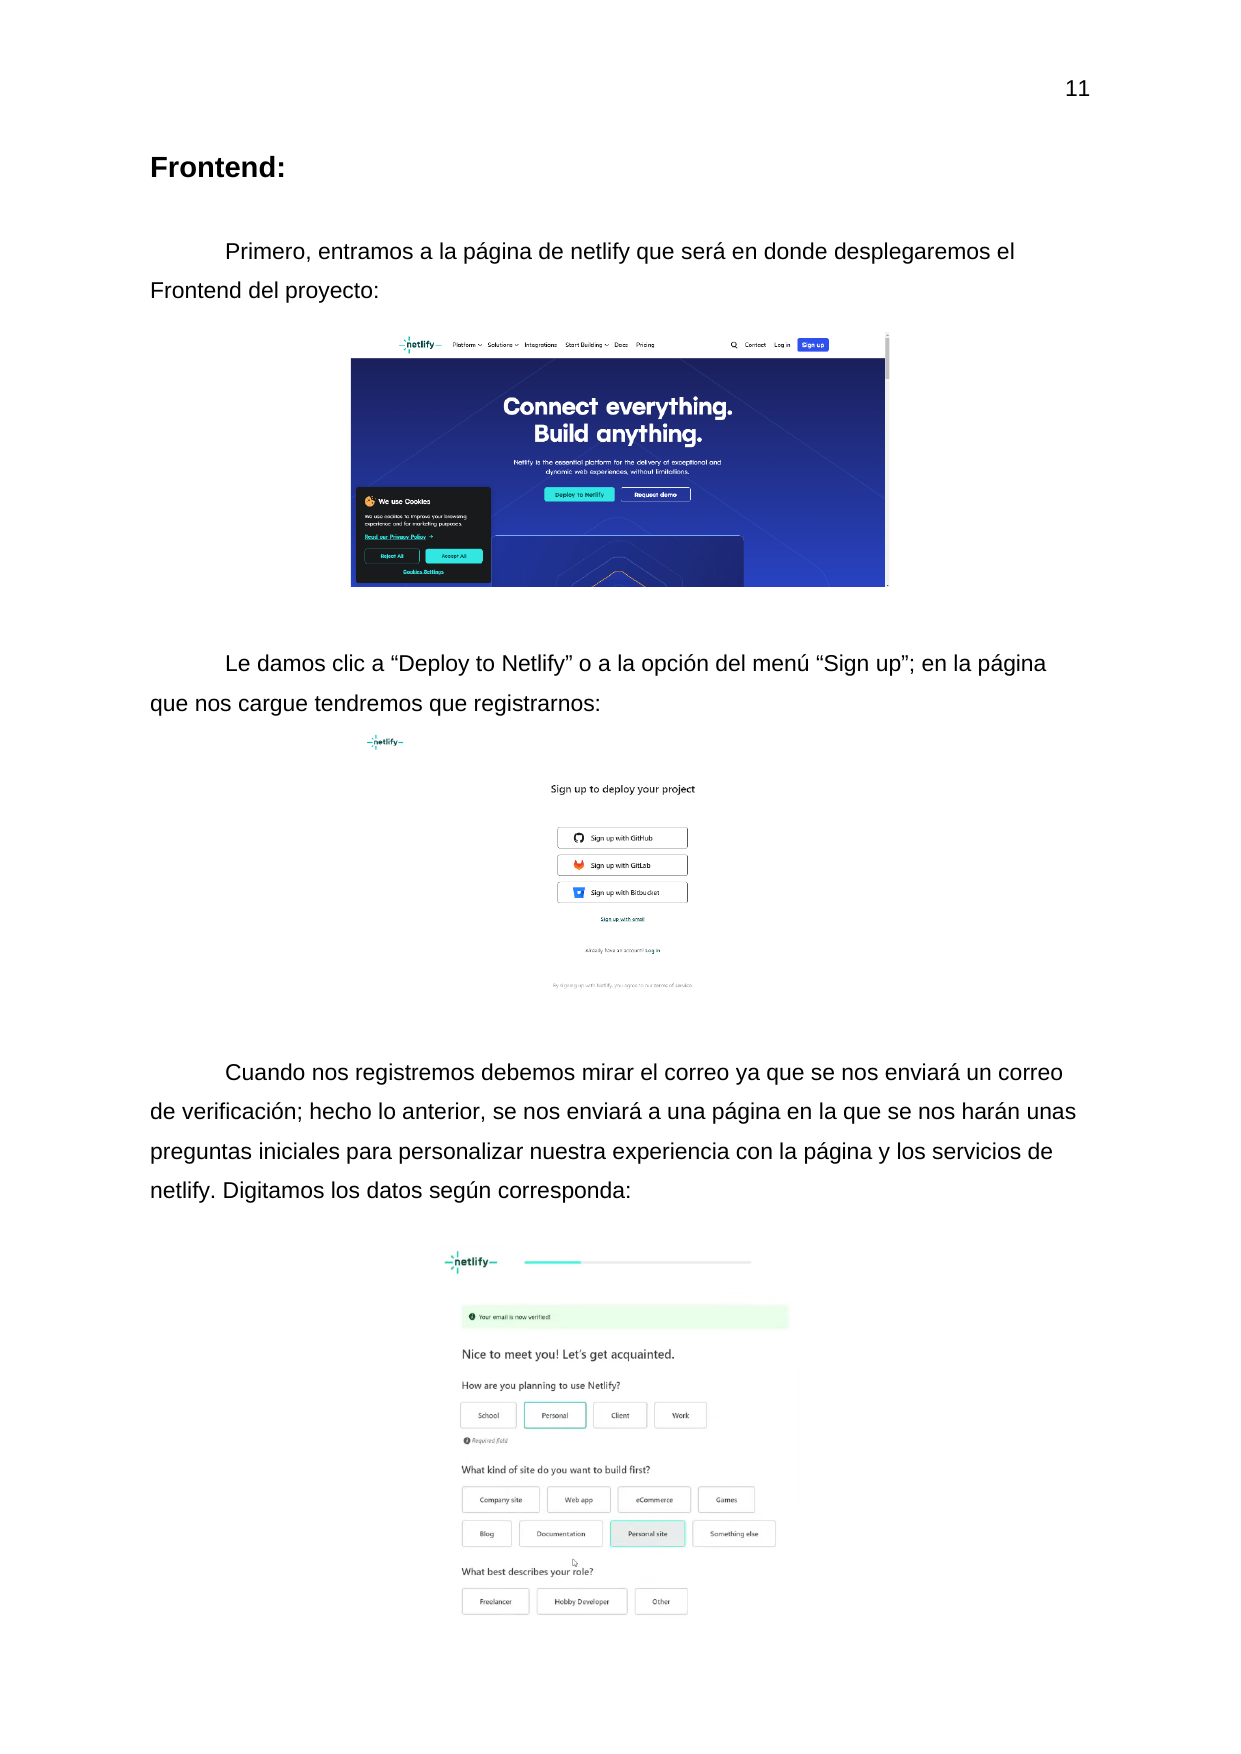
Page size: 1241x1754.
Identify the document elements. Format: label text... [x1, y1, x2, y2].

text Frontend: [150, 150, 1090, 183]
picture [350, 332, 890, 587]
picture [438, 1244, 802, 1629]
text Primero, entramos a la página de netlify que será en donde desplegaremos el Frontend del proyecto: [150, 238, 1090, 304]
picture [340, 726, 900, 995]
